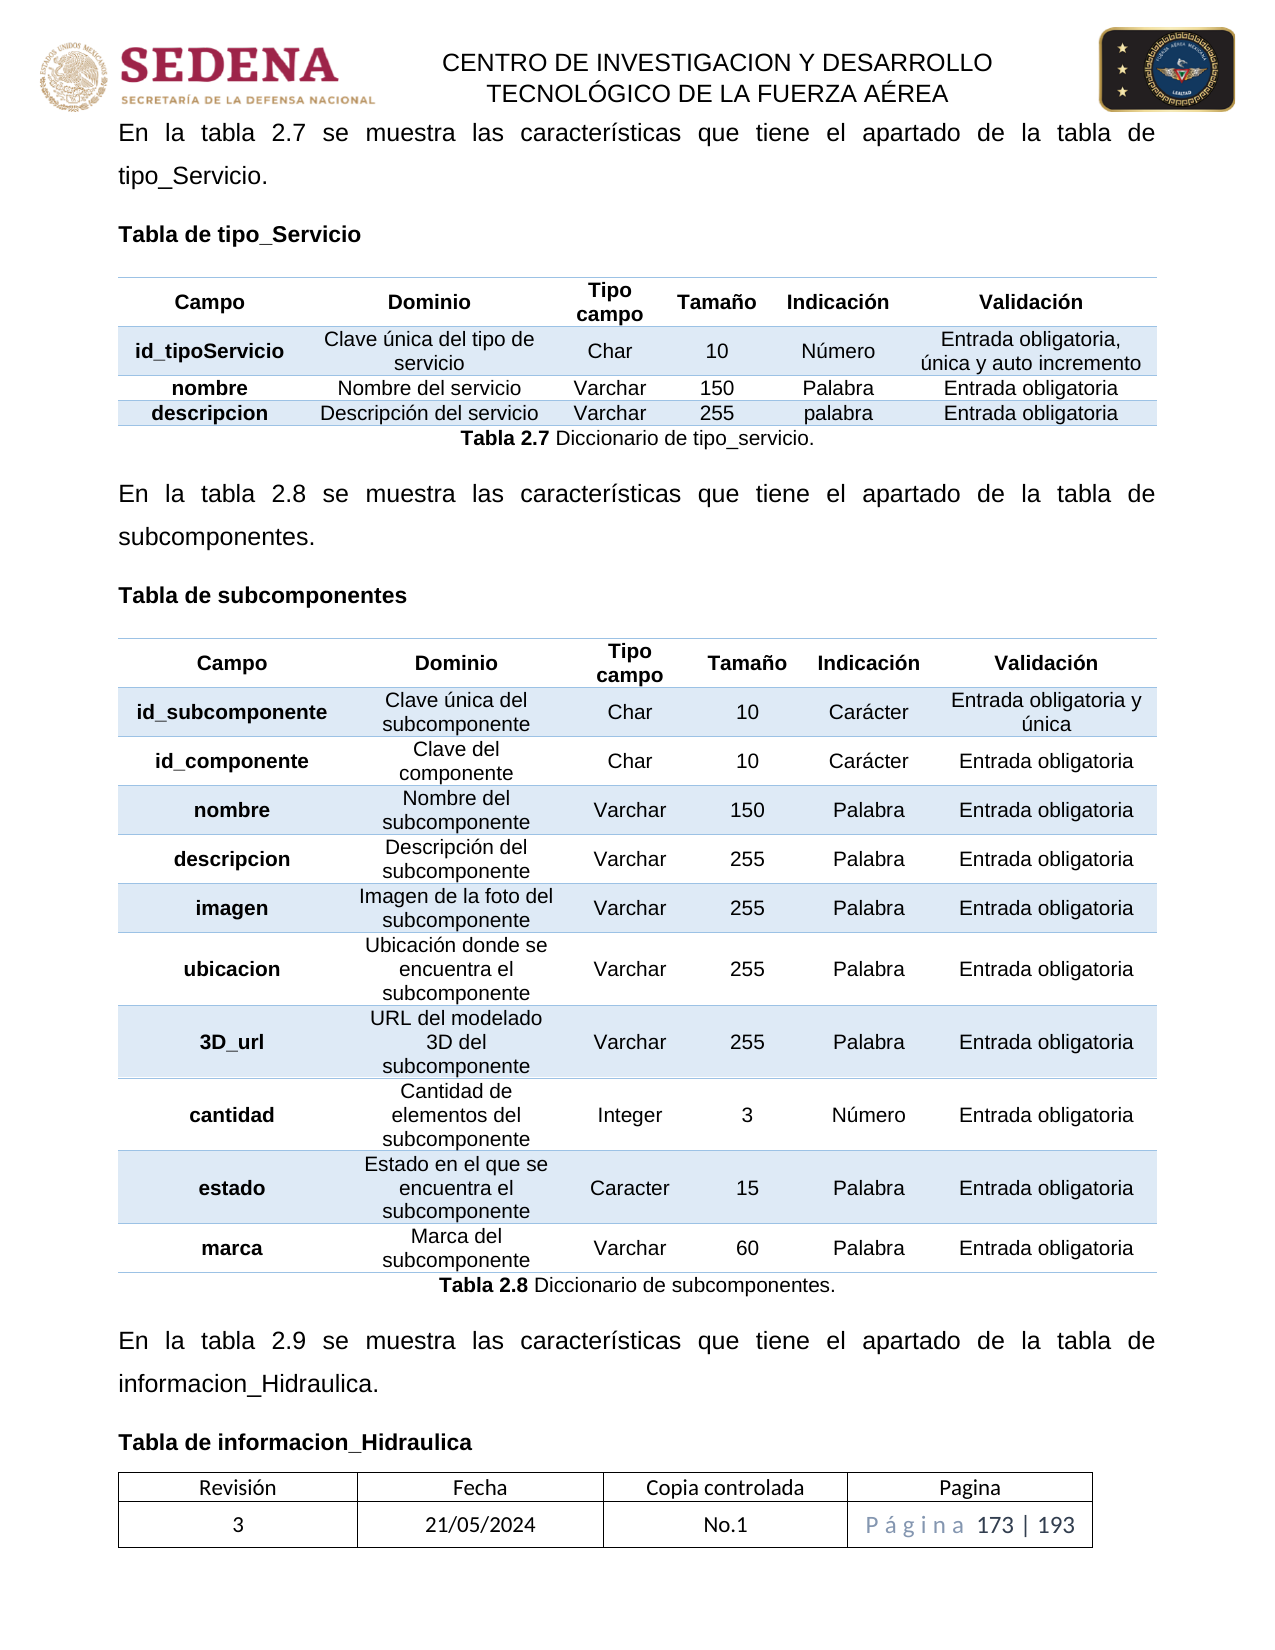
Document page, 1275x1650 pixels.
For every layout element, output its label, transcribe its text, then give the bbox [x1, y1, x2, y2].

table_header Tipo campo [567, 639, 693, 687]
table_header Tamaño [693, 639, 802, 687]
table_cell Carácter [802, 688, 936, 736]
table_cell imagen [118, 884, 346, 932]
table_cell Clave única del tipo de servicio [301, 327, 557, 375]
table_cell 10 [662, 327, 771, 375]
table_cell Ubicación donde se encuentra el subcomponente [346, 933, 567, 1004]
table_cell Entrada obligatoria [936, 835, 1157, 883]
table_cell 255 [693, 933, 802, 1004]
text Tabla 2.7 Diccionario de tipo_servicio. [118, 426, 1157, 450]
table_cell cantidad [118, 1079, 346, 1150]
text Tabla de informacion_Hidraulica [118, 1429, 1157, 1455]
table_cell Descripción del subcomponente [346, 835, 567, 883]
text En la tabla 2.9 se muestra las características que tiene el apartado de la tabla de informacion_Hidraulica. [118, 1326, 1157, 1398]
table_header Validación [936, 639, 1157, 687]
table_header Indicación [771, 278, 905, 326]
table_cell Palabra [802, 835, 936, 883]
table_cell Varchar [567, 786, 693, 834]
table_cell 255 [693, 884, 802, 932]
table_cell nombre [118, 376, 301, 400]
table_cell Varchar [567, 1006, 693, 1077]
table_cell 150 [662, 376, 771, 400]
table_cell 15 [693, 1151, 802, 1223]
table_cell Palabra [802, 1006, 936, 1077]
table_cell Char [557, 327, 662, 375]
table_header Tamaño [662, 278, 771, 326]
text Tabla de subcomponentes [118, 582, 1157, 608]
table_cell URL del modelado 3D del subcomponente [346, 1006, 567, 1077]
table_cell 255 [693, 835, 802, 883]
table_cell Varchar [557, 376, 662, 400]
table_cell marca [118, 1224, 346, 1272]
table_cell 60 [693, 1224, 802, 1272]
table_cell 3D_url [118, 1006, 346, 1077]
table_cell Cantidad de elementos del subcomponente [346, 1079, 567, 1150]
table_cell Palabra [802, 1151, 936, 1223]
table_cell 255 [662, 401, 771, 425]
table_cell Entrada obligatoria [936, 1079, 1157, 1150]
table_header Campo [118, 639, 346, 687]
table_cell Entrada obligatoria [936, 1224, 1157, 1272]
table_cell estado [118, 1151, 346, 1223]
table_cell descripcion [118, 401, 301, 425]
table_header Dominio [346, 639, 567, 687]
text En la tabla 2.8 se muestra las características que tiene el apartado de la tabla de subcomponentes. [118, 479, 1157, 551]
table_cell descripcion [118, 835, 346, 883]
table_cell Entrada obligatoria [936, 933, 1157, 1004]
table_cell Char [567, 688, 693, 736]
table_cell Imagen de la foto del subcomponente [346, 884, 567, 932]
table_cell Entrada obligatoria [936, 786, 1157, 834]
table_cell Integer [567, 1079, 693, 1150]
table_cell Entrada obligatoria, única y auto incremento [905, 327, 1157, 375]
picture [39, 27, 1236, 112]
table_cell Palabra [802, 786, 936, 834]
table_cell Varchar [567, 835, 693, 883]
table_header Indicación [802, 639, 936, 687]
table_cell Entrada obligatoria [936, 884, 1157, 932]
table_cell Clave única del subcomponente [346, 688, 567, 736]
table_cell Entrada obligatoria [905, 401, 1157, 425]
table_cell Entrada obligatoria y única [936, 688, 1157, 736]
table_cell nombre [118, 786, 346, 834]
table_cell id_subcomponente [118, 688, 346, 736]
table_header Campo [118, 278, 301, 326]
table_header Validación [905, 278, 1157, 326]
table_cell 255 [693, 1006, 802, 1077]
table_cell palabra [771, 401, 905, 425]
table_cell Palabra [802, 1224, 936, 1272]
table_header Tipo campo [557, 278, 662, 326]
table_cell Número [771, 327, 905, 375]
table_cell 10 [693, 688, 802, 736]
table_cell ubicacion [118, 933, 346, 1004]
table_cell Entrada obligatoria [905, 376, 1157, 400]
table_cell Número [802, 1079, 936, 1150]
table_cell Palabra [771, 376, 905, 400]
table_cell Nombre del servicio [301, 376, 557, 400]
table_cell Palabra [802, 933, 936, 1004]
table_cell Caracter [567, 1151, 693, 1223]
table_cell Palabra [802, 884, 936, 932]
table_cell Varchar [567, 933, 693, 1004]
text Tabla de tipo_Servicio [118, 221, 1157, 247]
table_cell Carácter [802, 737, 936, 785]
table_cell Char [567, 737, 693, 785]
text Tabla 2.8 Diccionario de subcomponentes. [118, 1273, 1157, 1297]
table_cell Marca del subcomponente [346, 1224, 567, 1272]
table_cell id_tipoServicio [118, 327, 301, 375]
table_cell Varchar [567, 1224, 693, 1272]
table_header Dominio [301, 278, 557, 326]
table_cell 10 [693, 737, 802, 785]
table_cell id_componente [118, 737, 346, 785]
table_cell 3 [693, 1079, 802, 1150]
table_cell 150 [693, 786, 802, 834]
table_cell Nombre del subcomponente [346, 786, 567, 834]
table_cell Entrada obligatoria [936, 1151, 1157, 1223]
table_cell Entrada obligatoria [936, 737, 1157, 785]
table_cell Varchar [557, 401, 662, 425]
table_cell Clave del componente [346, 737, 567, 785]
table_cell Descripción del servicio [301, 401, 557, 425]
table_cell Estado en el que se encuentra el subcomponente [346, 1151, 567, 1223]
text En la tabla 2.7 se muestra las características que tiene el apartado de la tabla de tipo_Servicio. [118, 118, 1157, 190]
table_cell Entrada obligatoria [936, 1006, 1157, 1077]
table_cell Varchar [567, 884, 693, 932]
